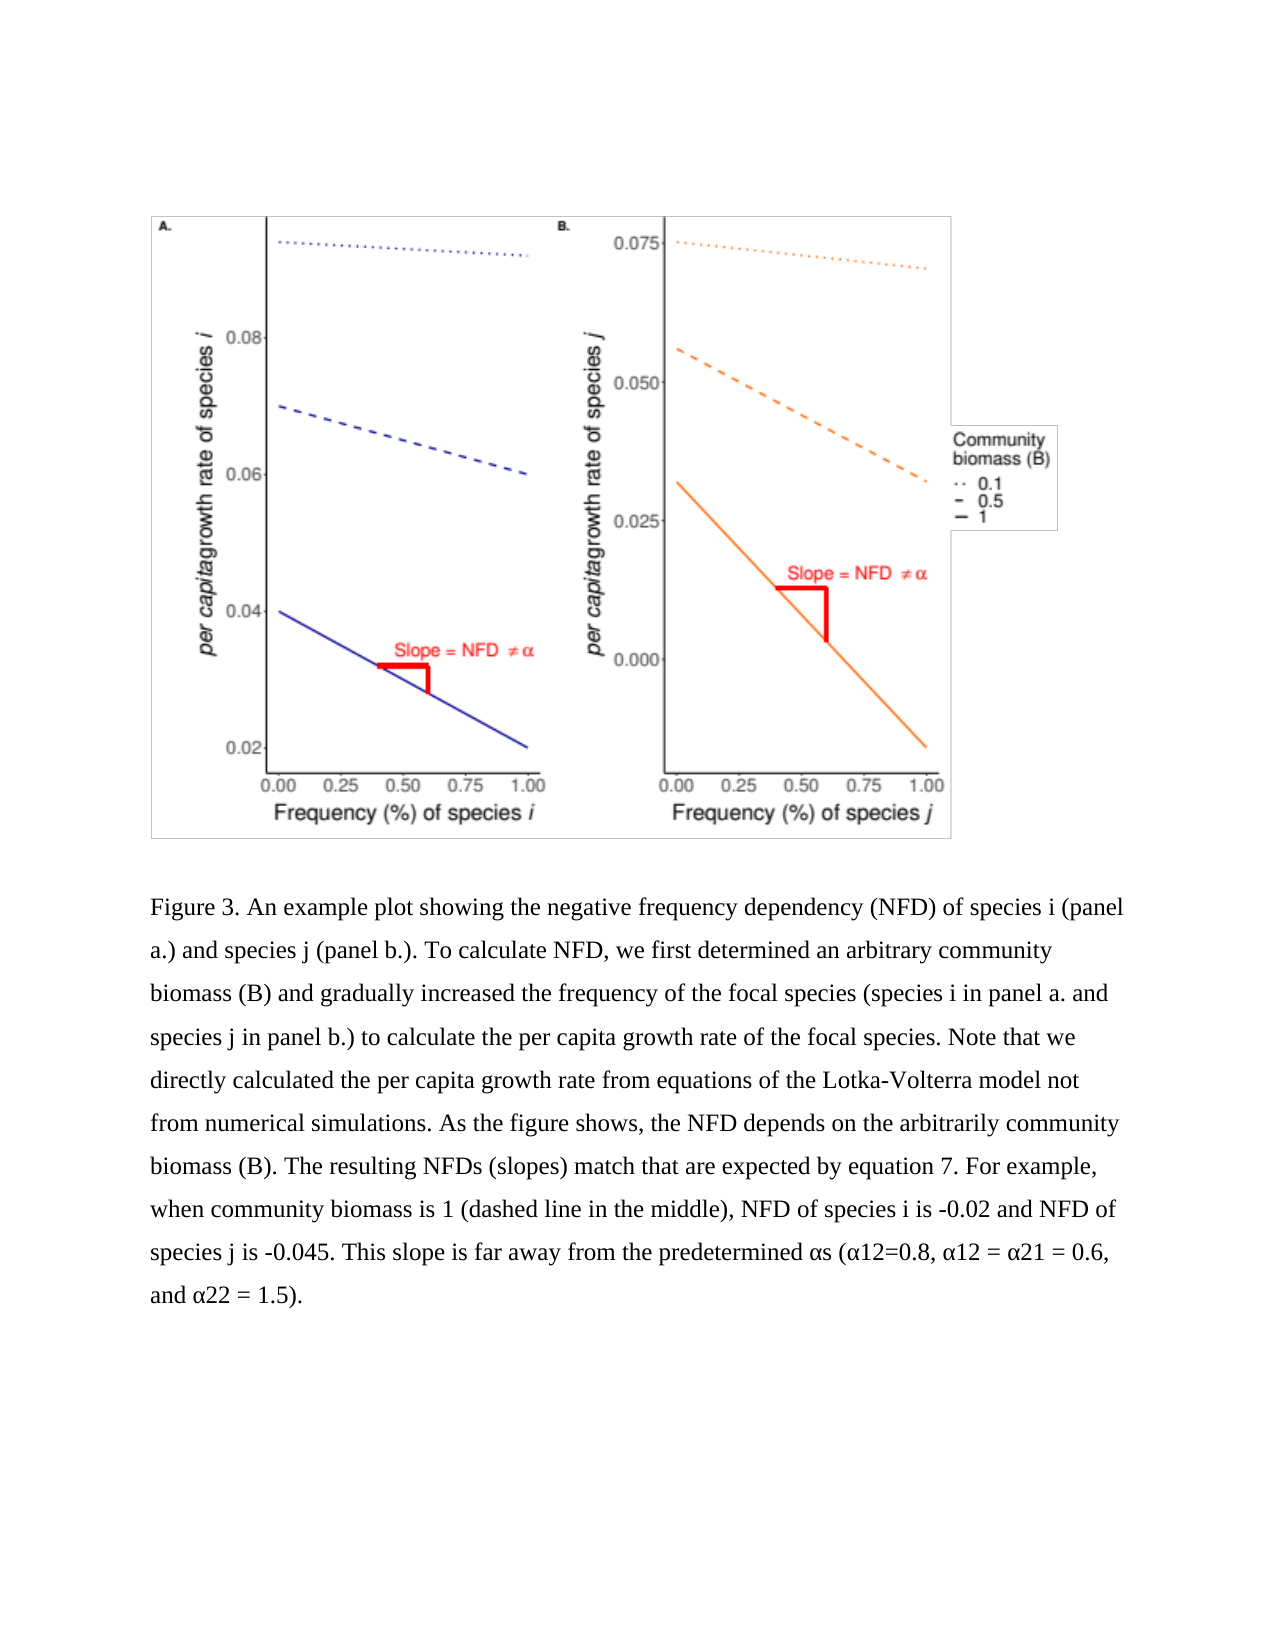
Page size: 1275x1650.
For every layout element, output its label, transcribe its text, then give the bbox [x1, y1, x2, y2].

text Figure 3. An example plot showing the negative frequency dependency (NFD) of species i (panel a.) and species j (panel b.). To calculate NFD, we first determined an arbitrary community biomass (B) and gradually increased the frequency of the focal species (species i in panel a. and species j in panel b.) to calculate the per capita growth rate of the focal species. Note that we directly calculated the per capita growth rate from equations of the Lotka-Volterra model not from numerical simulations. As the figure shows, the NFD depends on the arbitrarily community biomass (B). The resulting NFDs (slopes) match that are expected by equation 7. For example, when community biomass is 1 (dashed line in the middle), NFD of species i is -0.02 and NFD of species j is -0.045. This slope is far away from the predetermined αs (α12=0.8, α12 = α21 = 0.6, and α22 = 1.5). [150, 892, 1125, 1309]
